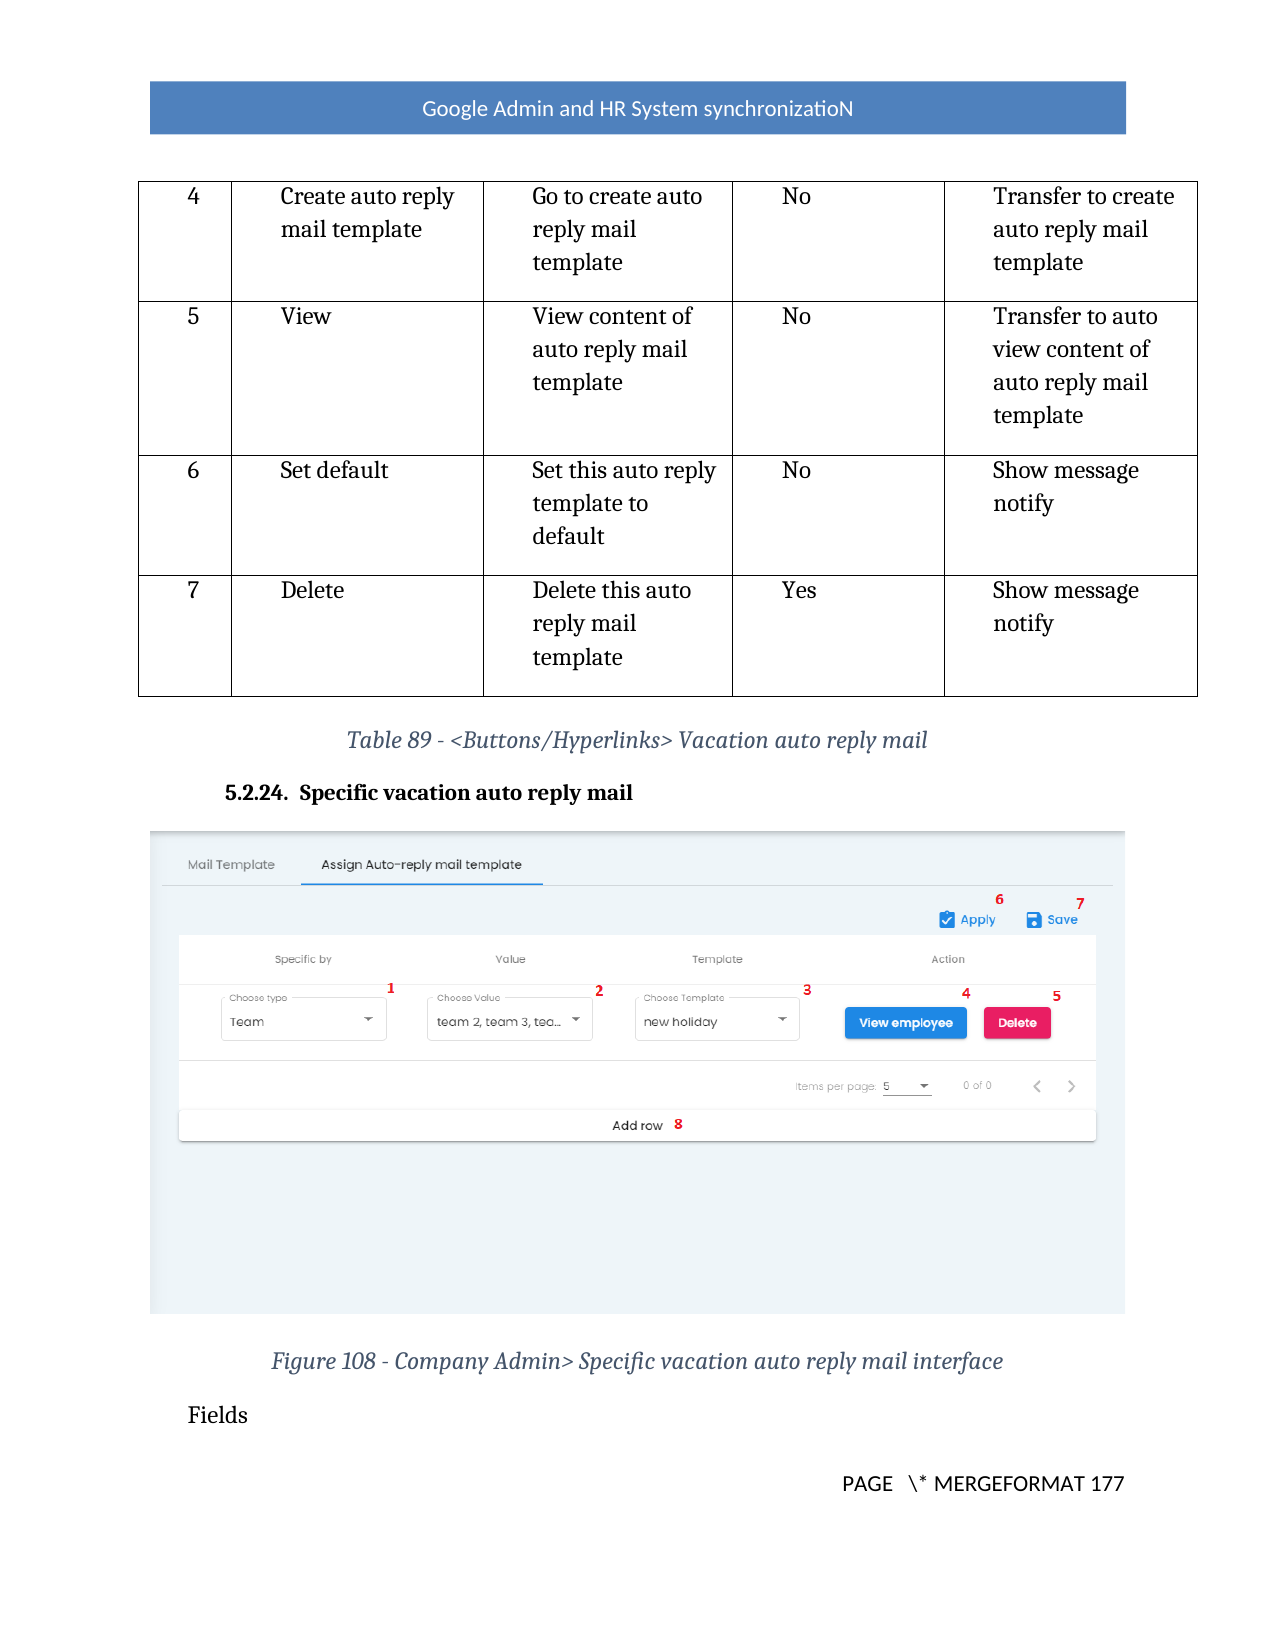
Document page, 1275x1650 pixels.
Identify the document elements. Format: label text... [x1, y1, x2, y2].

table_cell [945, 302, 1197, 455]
text Fields [187, 1401, 1125, 1429]
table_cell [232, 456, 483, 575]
text Figure 108 - Company Admin> Specific vacation auto reply mail interface [150, 1347, 1125, 1375]
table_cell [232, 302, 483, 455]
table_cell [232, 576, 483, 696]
picture [150, 831, 1125, 1314]
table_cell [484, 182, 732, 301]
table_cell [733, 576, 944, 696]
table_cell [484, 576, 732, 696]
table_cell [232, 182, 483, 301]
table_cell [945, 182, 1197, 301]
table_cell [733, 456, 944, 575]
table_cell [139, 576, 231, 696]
subtitle Specific vacation auto reply mail [225, 780, 1125, 806]
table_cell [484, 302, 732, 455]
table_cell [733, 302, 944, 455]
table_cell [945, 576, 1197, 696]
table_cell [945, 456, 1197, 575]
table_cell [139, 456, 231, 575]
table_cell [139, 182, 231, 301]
text Table 89 - <Buttons/Hyperlinks> Vacation auto reply mail [150, 726, 1125, 755]
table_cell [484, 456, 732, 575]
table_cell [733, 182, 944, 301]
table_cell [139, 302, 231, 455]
